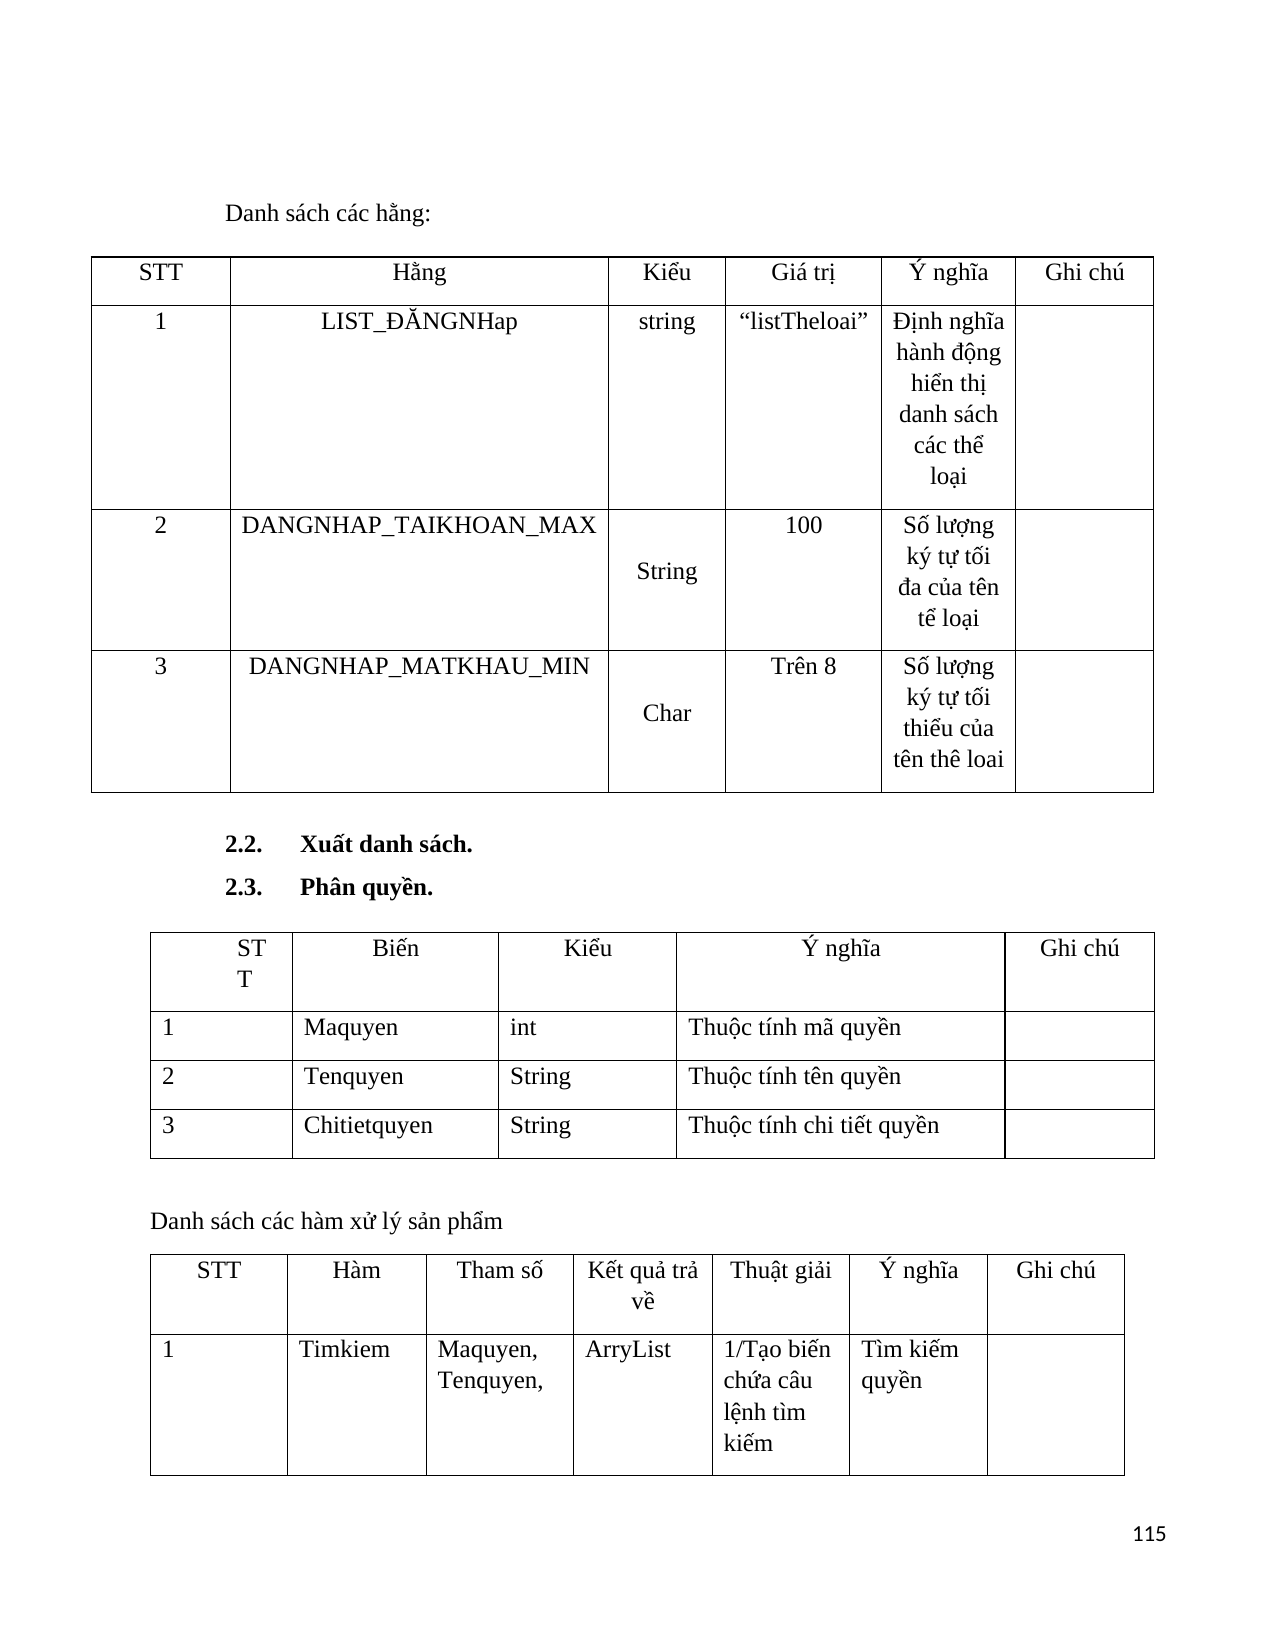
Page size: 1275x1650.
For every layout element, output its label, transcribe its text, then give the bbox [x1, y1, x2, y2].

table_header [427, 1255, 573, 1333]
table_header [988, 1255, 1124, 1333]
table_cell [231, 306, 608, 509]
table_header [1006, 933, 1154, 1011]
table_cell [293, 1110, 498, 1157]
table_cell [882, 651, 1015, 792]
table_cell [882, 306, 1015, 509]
list Phân quyền. [225, 872, 1167, 901]
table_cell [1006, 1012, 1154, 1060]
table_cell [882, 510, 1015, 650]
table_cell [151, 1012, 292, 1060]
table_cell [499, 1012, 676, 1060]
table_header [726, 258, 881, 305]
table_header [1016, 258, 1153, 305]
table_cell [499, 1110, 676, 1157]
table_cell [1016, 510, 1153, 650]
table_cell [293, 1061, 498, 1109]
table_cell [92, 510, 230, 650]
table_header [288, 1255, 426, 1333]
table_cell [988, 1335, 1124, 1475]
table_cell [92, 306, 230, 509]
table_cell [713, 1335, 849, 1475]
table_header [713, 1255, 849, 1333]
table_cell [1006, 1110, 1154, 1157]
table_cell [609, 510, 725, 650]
list Danh sách các hằng: [225, 198, 1167, 226]
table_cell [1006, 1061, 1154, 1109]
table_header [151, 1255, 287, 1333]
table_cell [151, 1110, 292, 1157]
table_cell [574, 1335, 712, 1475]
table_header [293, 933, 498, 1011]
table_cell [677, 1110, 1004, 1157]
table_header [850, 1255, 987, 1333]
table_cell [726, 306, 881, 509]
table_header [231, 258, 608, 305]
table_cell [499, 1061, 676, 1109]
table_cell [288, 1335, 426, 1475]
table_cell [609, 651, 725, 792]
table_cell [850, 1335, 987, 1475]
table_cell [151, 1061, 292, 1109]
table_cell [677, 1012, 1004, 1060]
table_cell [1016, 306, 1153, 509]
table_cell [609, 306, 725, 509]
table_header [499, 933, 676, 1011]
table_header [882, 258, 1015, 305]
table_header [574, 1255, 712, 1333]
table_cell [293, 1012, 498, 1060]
text Danh sách các hàm xử lý sản phẩm [150, 1206, 1167, 1235]
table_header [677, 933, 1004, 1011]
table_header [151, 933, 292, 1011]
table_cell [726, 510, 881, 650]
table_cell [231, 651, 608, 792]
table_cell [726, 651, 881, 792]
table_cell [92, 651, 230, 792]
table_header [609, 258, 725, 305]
list Xuất danh sách. [225, 829, 1167, 857]
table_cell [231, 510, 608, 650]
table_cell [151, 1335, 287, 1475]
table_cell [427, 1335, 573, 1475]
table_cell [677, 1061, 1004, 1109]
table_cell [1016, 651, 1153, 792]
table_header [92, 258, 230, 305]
